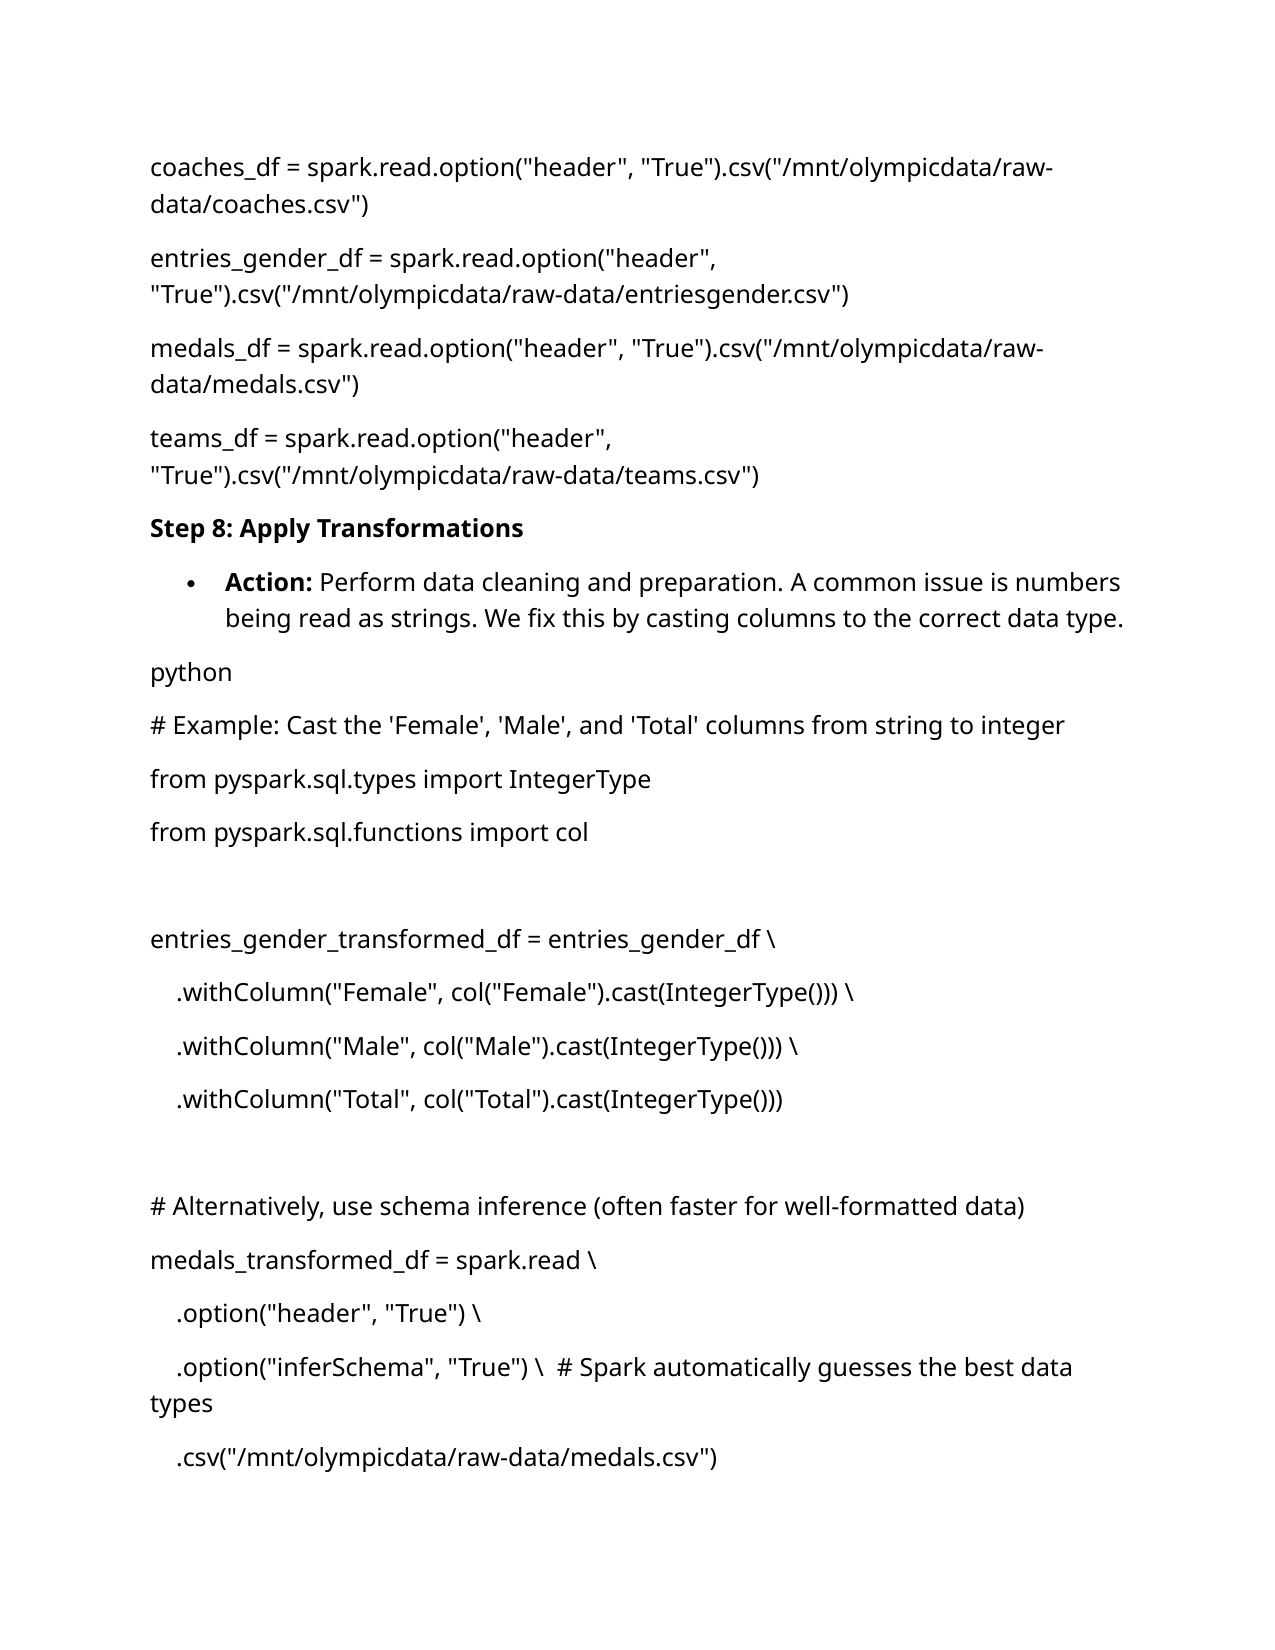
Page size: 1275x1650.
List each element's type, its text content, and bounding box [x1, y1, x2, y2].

text coaches_df = spark.read.option("header", "True").csv("/mnt/olympicdata/raw-data/coaches.csv") [150, 150, 1125, 221]
text teams_df = spark.read.option("header", "True").csv("/mnt/olympicdata/raw-data/teams.csv") [150, 421, 1125, 491]
text # Alternatively, use schema inference (often faster for well-formatted data) [150, 1189, 1125, 1223]
text .option("inferSchema", "True") \ # Spark automatically guesses the best data types [150, 1349, 1125, 1420]
text .withColumn("Female", col("Female").cast(IntegerType())) \ [150, 975, 1125, 1009]
text python [150, 654, 1125, 688]
text medals_transformed_df = spark.read \ [150, 1242, 1125, 1276]
text from pyspark.sql.types import IntegerType [150, 761, 1125, 795]
text .withColumn("Total", col("Total").cast(IntegerType())) [150, 1082, 1125, 1116]
text Step 8: Apply Transformations [150, 511, 1125, 545]
text entries_gender_df = spark.read.option("header", "True").csv("/mnt/olympicdata/raw-data/entriesgender.csv") [150, 240, 1125, 311]
list Action: Perform data cleaning and preparation. A common issue is numbers being read as strings. We fix this by casting columns to the correct data type. [187, 564, 1125, 635]
text medals_df = spark.read.option("header", "True").csv("/mnt/olympicdata/raw-data/medals.csv") [150, 330, 1125, 401]
text .csv("/mnt/olympicdata/raw-data/medals.csv") [150, 1439, 1125, 1473]
text from pyspark.sql.functions import col [150, 815, 1125, 849]
text .withColumn("Male", col("Male").cast(IntegerType())) \ [150, 1028, 1125, 1063]
text entries_gender_transformed_df = entries_gender_df \ [150, 922, 1125, 956]
text # Example: Cast the 'Female', 'Male', and 'Total' columns from string to integer [150, 708, 1125, 742]
text .option("header", "True") \ [150, 1296, 1125, 1330]
